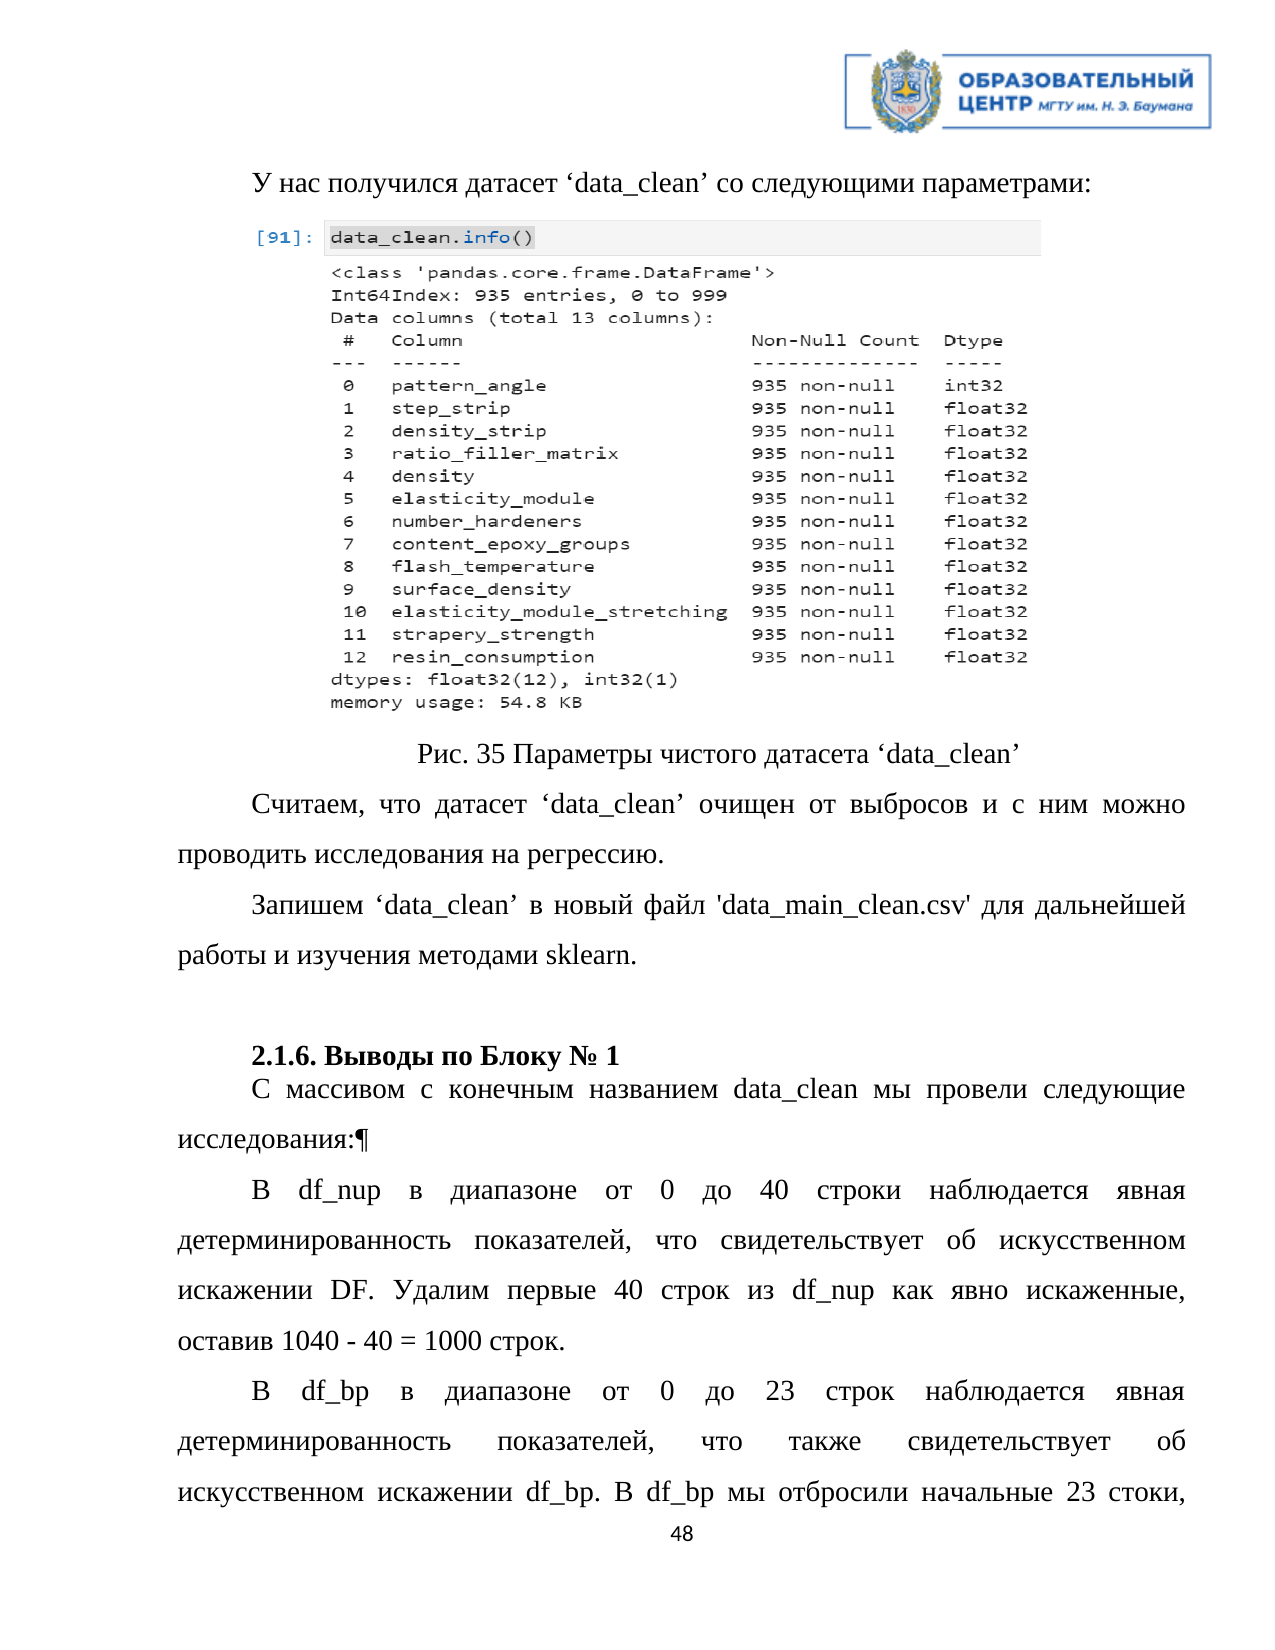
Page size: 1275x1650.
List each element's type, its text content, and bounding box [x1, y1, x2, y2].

text C массивом с конечным названием data_clean мы провели следующие исследования:¶ [177, 1071, 1186, 1155]
text У нас получился датасет ‘data_clean’ со следующими параметрами: [177, 118, 1186, 198]
picture [251, 215, 1042, 719]
text В df_nup в диапазоне от 0 до 40 строки наблюдается явная детерминированность показателей, что свидетельствует об искусственном искажении DF. Удалим первые 40 строк из df_nup как явно искаженные, оставив 1040 - 40 = 1000 строк. [177, 1172, 1186, 1356]
text Запишем ‘data_clean’ в новый файл 'data_main_clean.csv' для дальнейшей работы и изучения методами sklearn. [177, 887, 1186, 971]
subtitle 2.1.6. Выводы по Блоку № 1 [177, 1038, 1186, 1071]
text Считаем, что датасет ‘data_clean’ очищен от выбросов и с ним можно проводить исследования на регрессию. [177, 786, 1186, 870]
text Рис. 35 Параметры чистого датасета ‘data_clean’ [177, 736, 1186, 769]
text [177, 1373, 1186, 1507]
picture [814, 26, 1262, 149]
